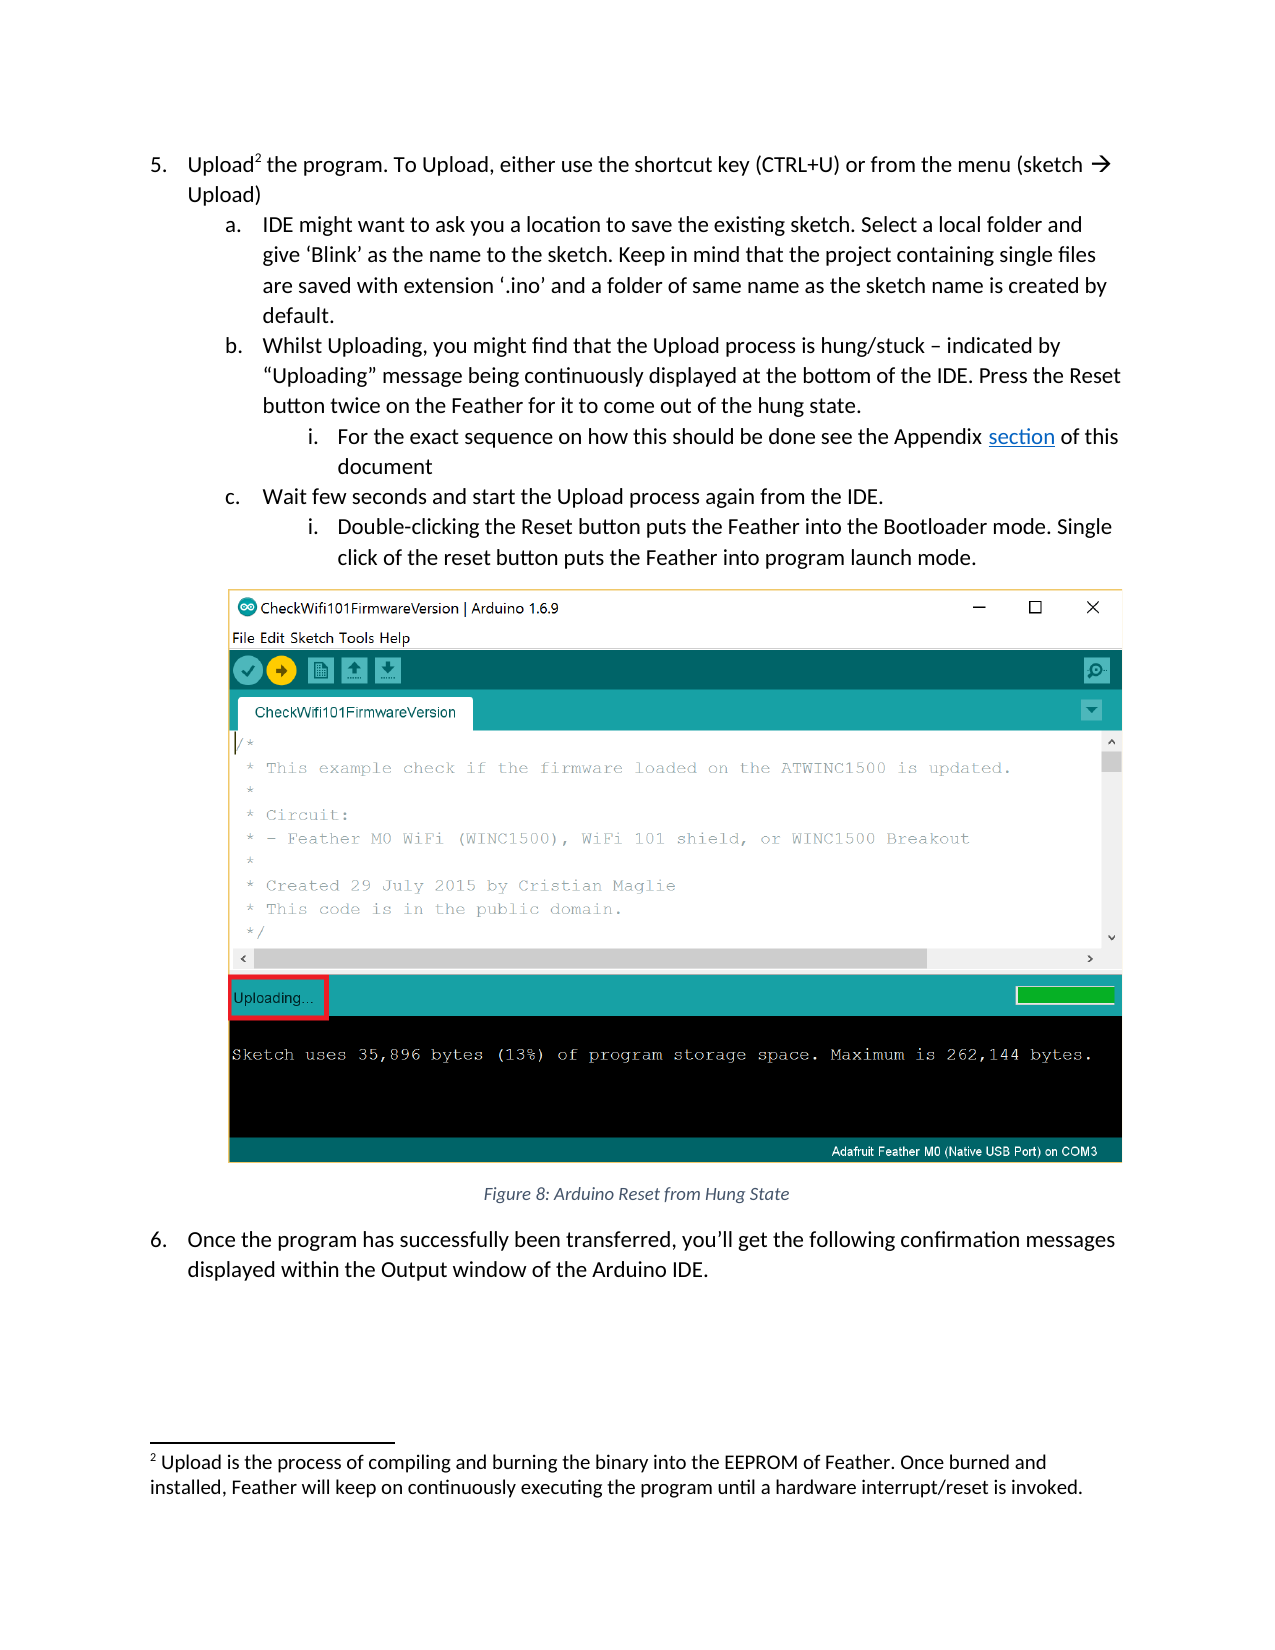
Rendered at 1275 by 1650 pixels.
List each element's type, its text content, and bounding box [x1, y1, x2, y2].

list For the exact sequence on how this should be done see the Appendix section of this document [319, 422, 1125, 480]
list Upload the program. To Upload, either use the shortcut key (CTRL+U) or from the menu (sketch Upload) [150, 150, 1125, 208]
list Wait few seconds and start the Upload process again from the IDE. [225, 482, 1125, 510]
list Double-clicking the Reset button puts the Feather into the Bootloader mode. Single click of the reset button puts the Feather into program launch mode. [319, 512, 1125, 571]
list Once the program has successfully been transferred, you’ll get the following confirmation messages displayed within the Output window of the Arduino IDE. [150, 1225, 1125, 1284]
list IDE might want to ask you a location to save the existing sketch. Select a local folder and give ‘Blink’ as the name to the sketch. Keep in mind that the project containing single files are saved with extension ‘.ino’ and a folder of same name as the sketch name is created by default. [225, 210, 1125, 329]
picture [228, 589, 1123, 1163]
list Whilst Uploading, you might find that the Upload process is hung/stuck – indicated by “Uploading” message being continuously displayed at the bottom of the IDE. Press the Reset button twice on the Feather for it to come out of the hung state. [225, 331, 1125, 420]
